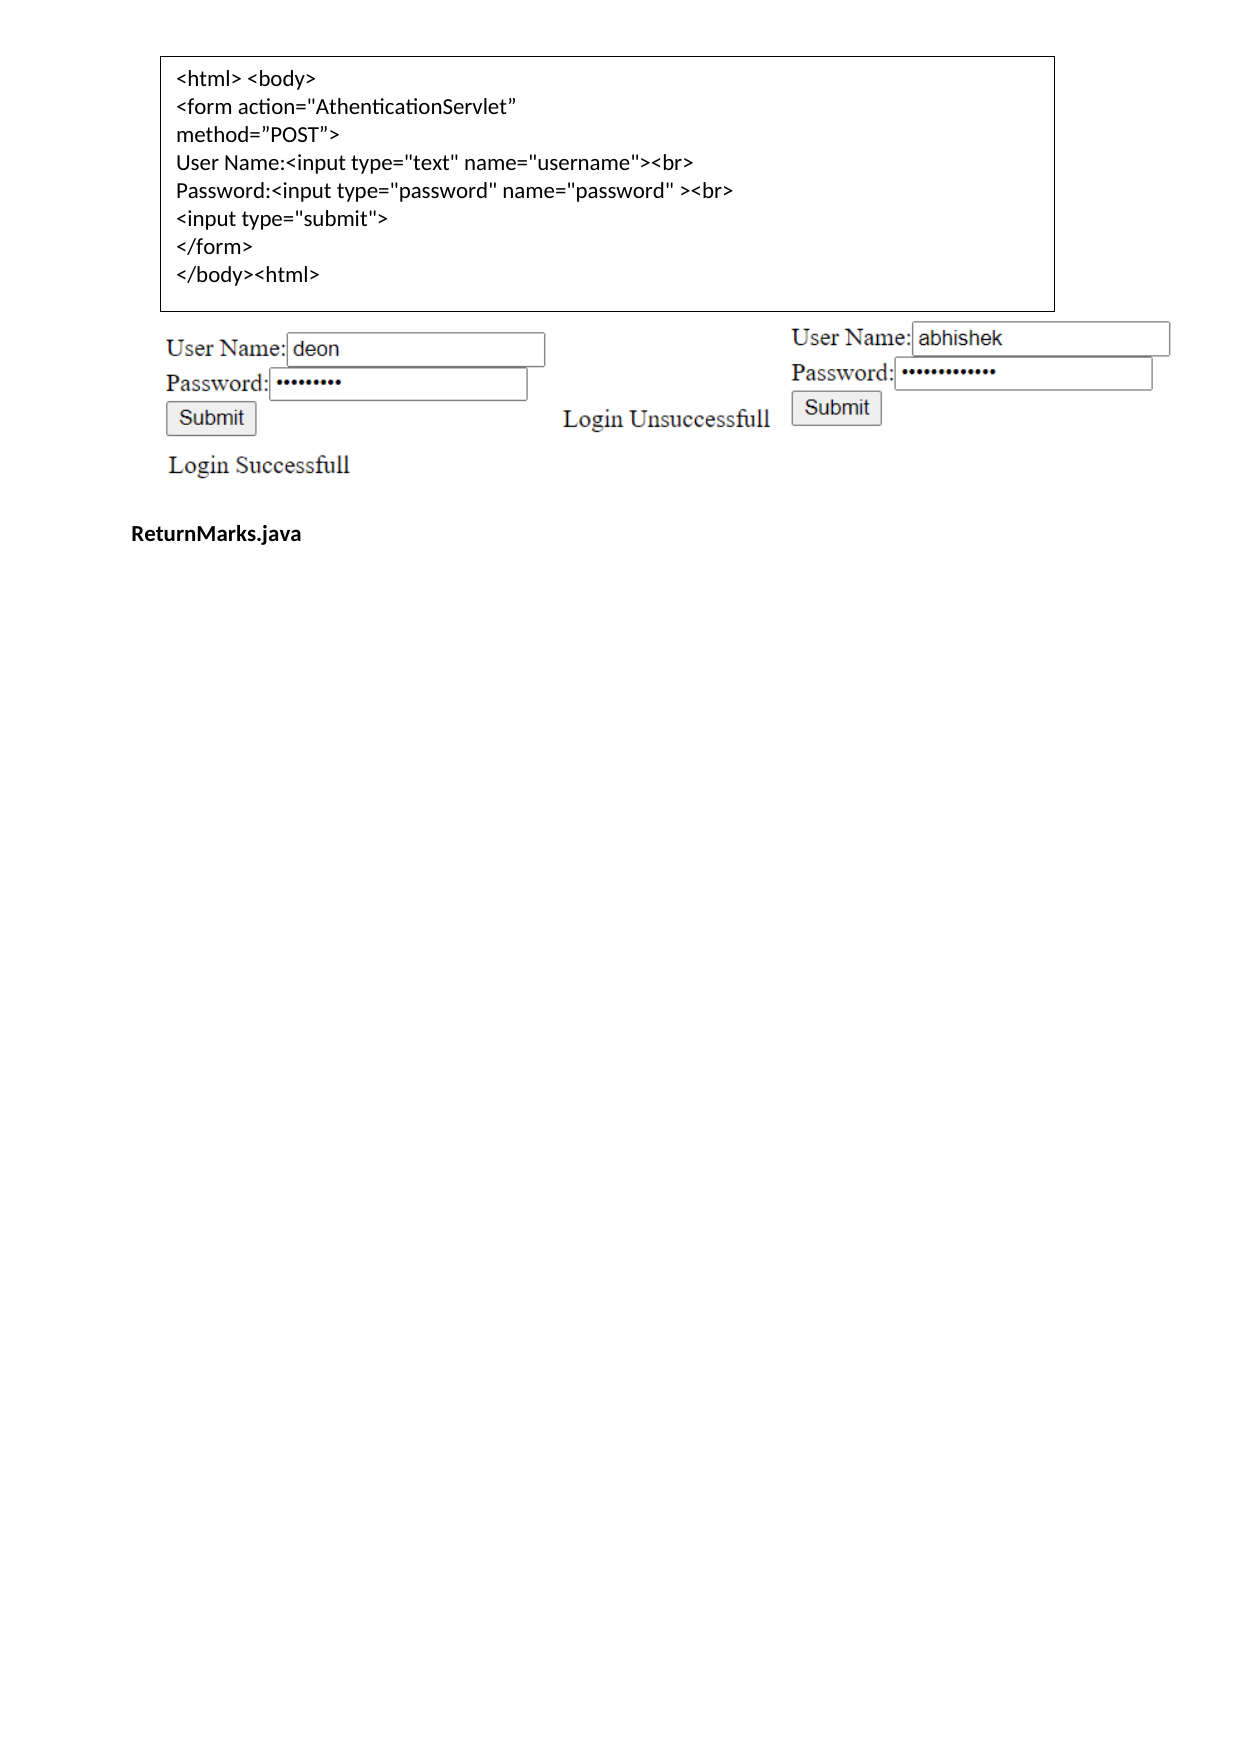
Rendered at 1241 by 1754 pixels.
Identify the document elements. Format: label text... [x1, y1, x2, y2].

picture [160, 315, 1193, 491]
text ReturnMarks.java [131, 519, 1200, 547]
